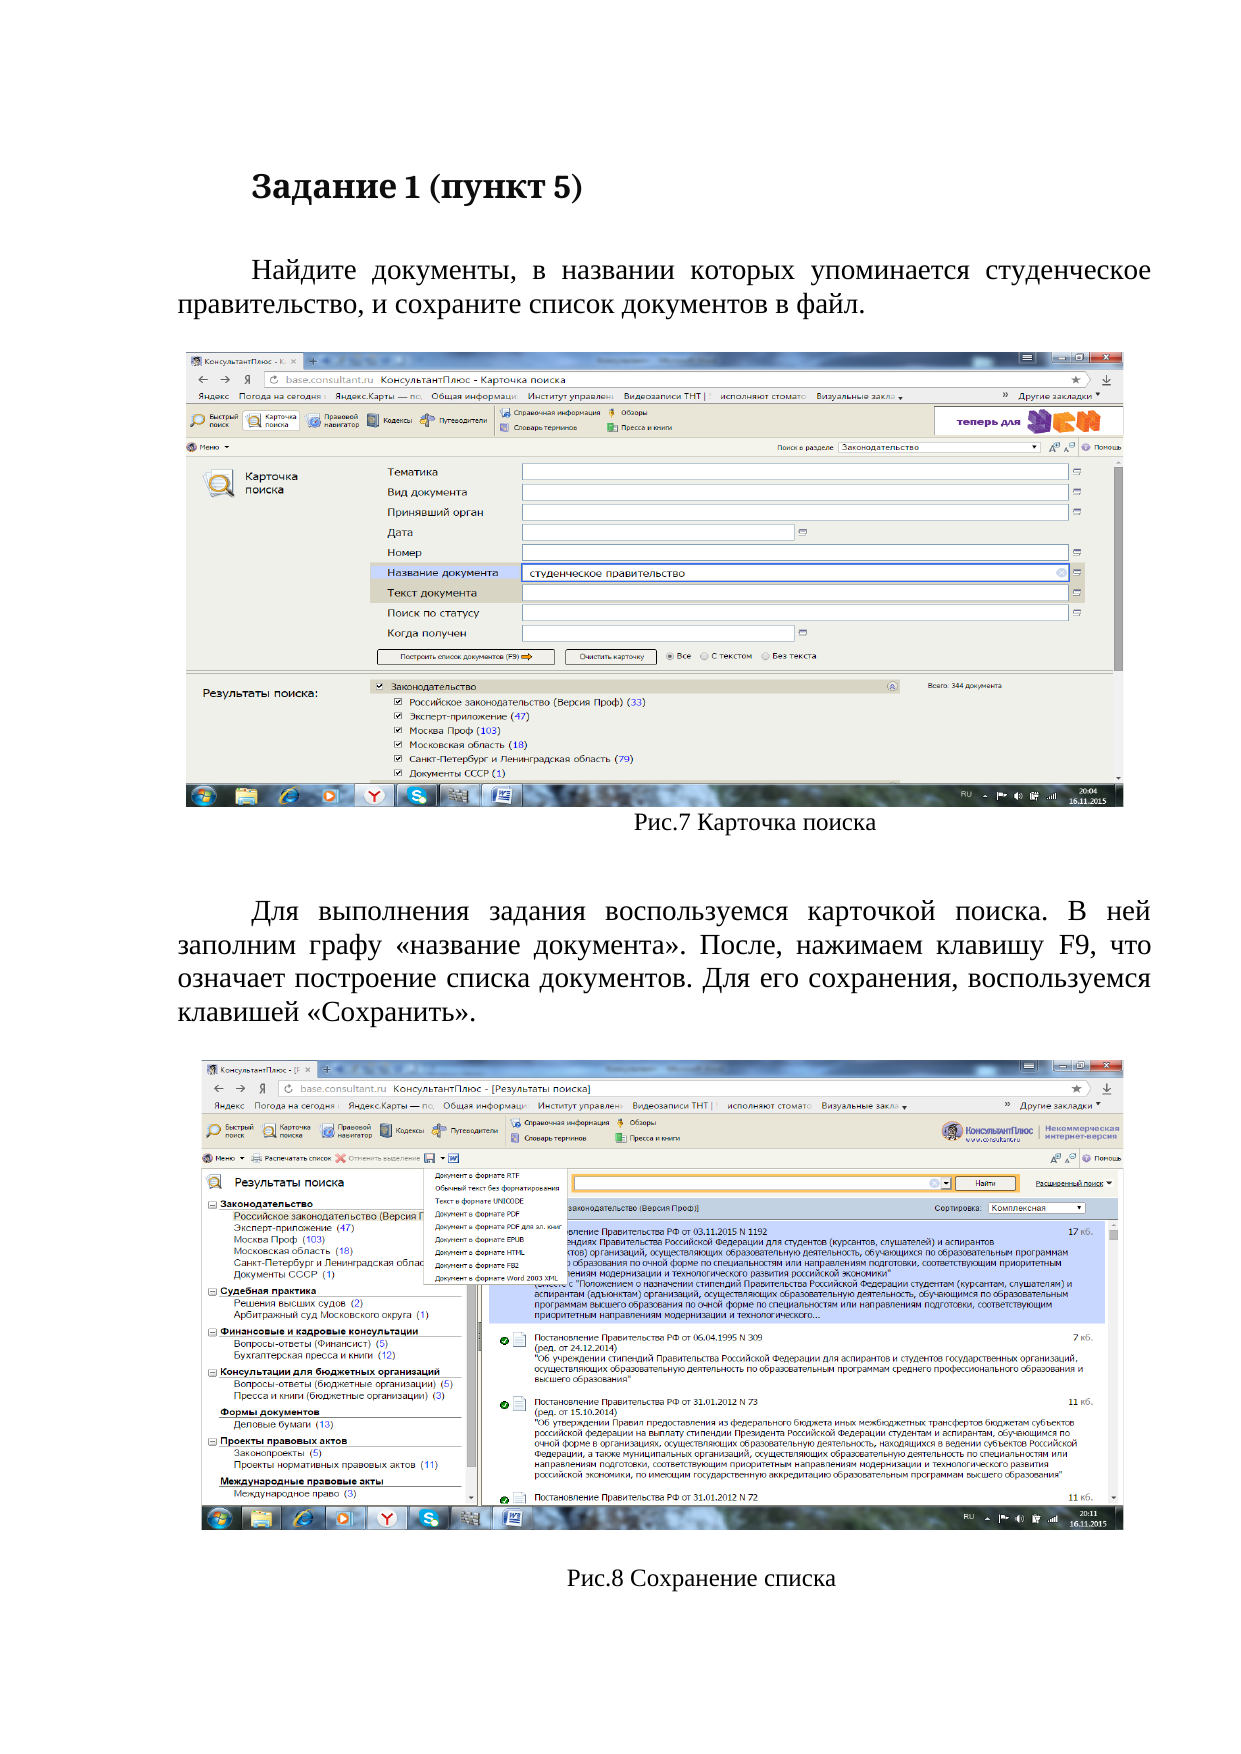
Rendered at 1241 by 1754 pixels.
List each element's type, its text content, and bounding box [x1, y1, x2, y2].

picture [201, 1060, 1124, 1530]
text Для выполнения задания воспользуемся карточкой поиска. В ней заполним графу «название документа». После, нажимаем клавишу F9, что означает построение списка документов. Для его сохранения, воспользуемся клавишей «Сохранить». [177, 893, 1152, 1027]
subtitle Задание 1 (пункт 5) [177, 168, 1152, 206]
picture [186, 352, 1124, 807]
text Рис.8 Сохранение списка [177, 1563, 1152, 1592]
text Найдите документы, в названии которых упоминается студенческое правительство, и сохраните список документов в файл. [177, 252, 1152, 319]
